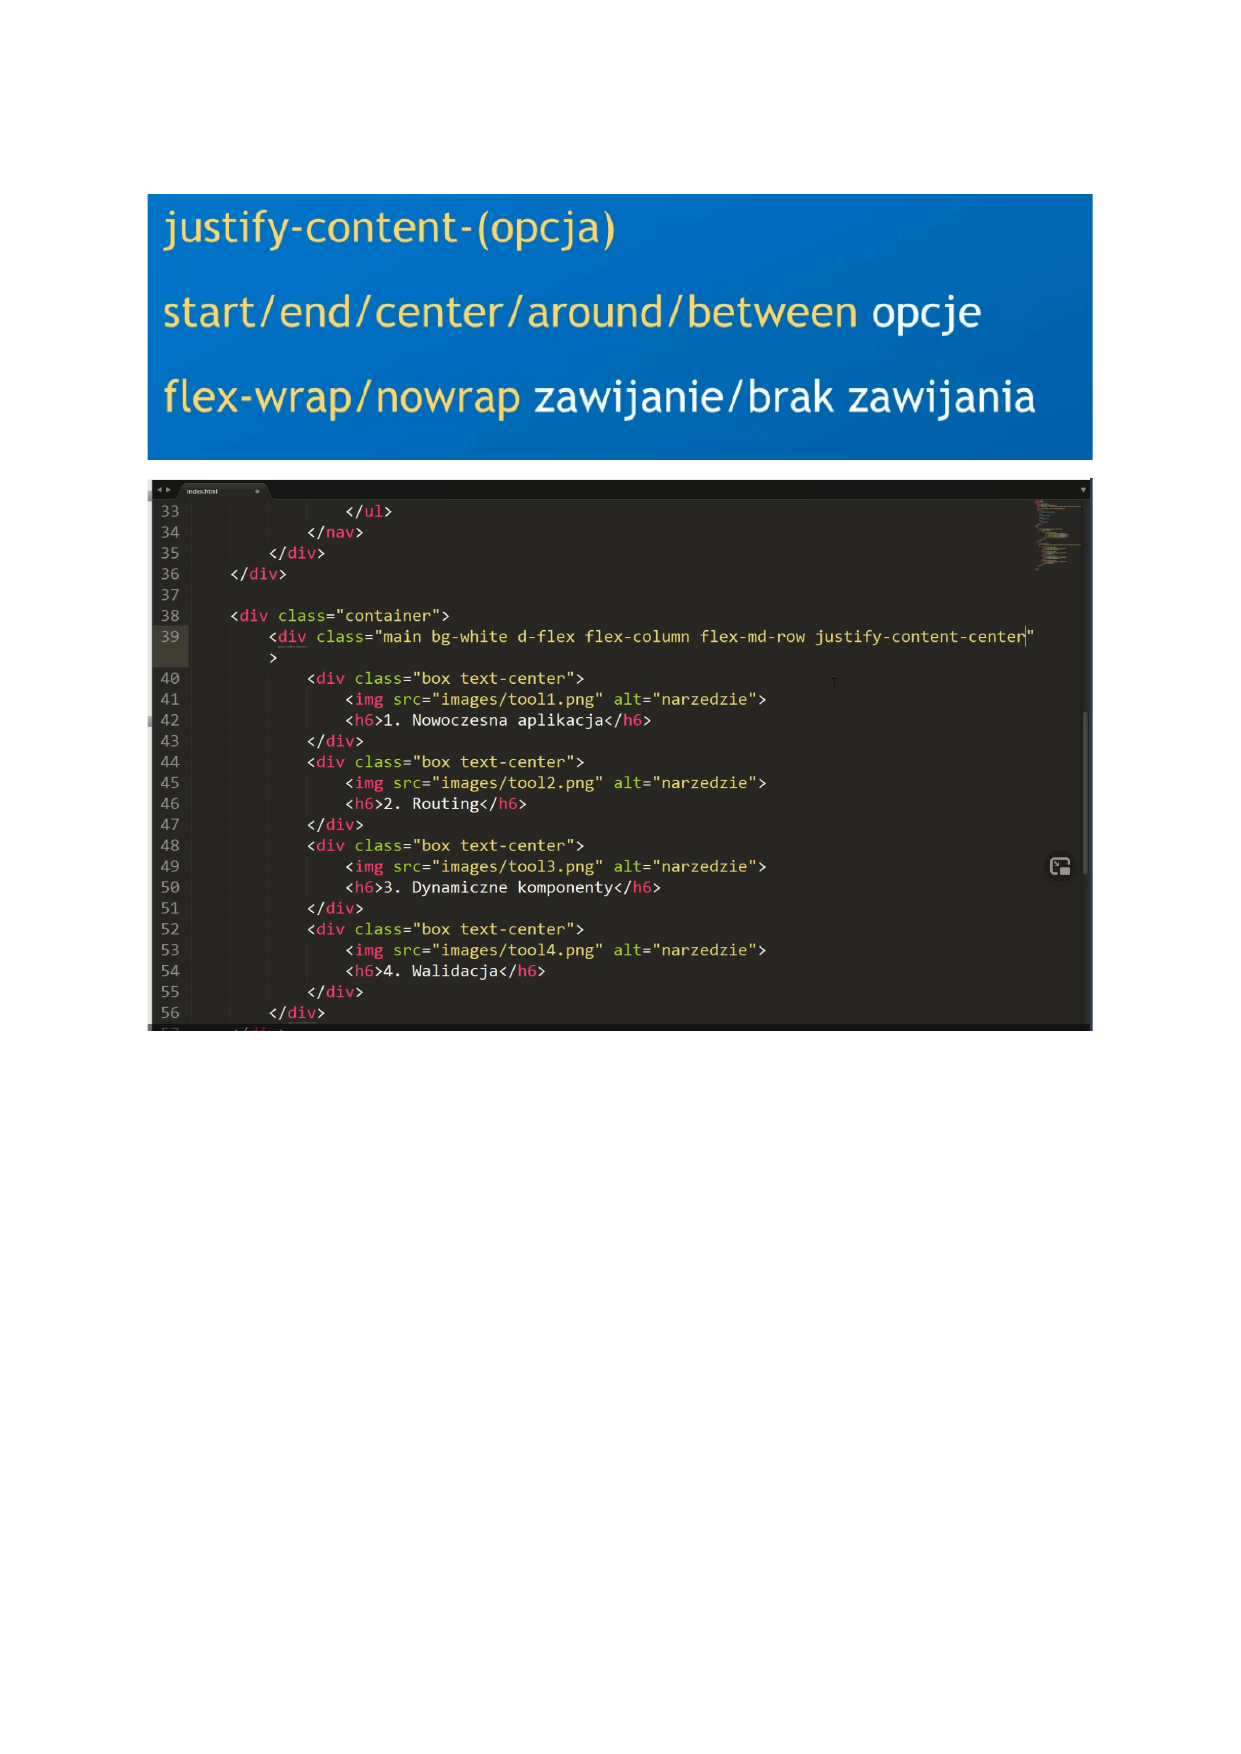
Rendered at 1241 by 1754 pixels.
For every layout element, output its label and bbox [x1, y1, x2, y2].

picture [147, 478, 1093, 1031]
picture [147, 194, 1093, 460]
